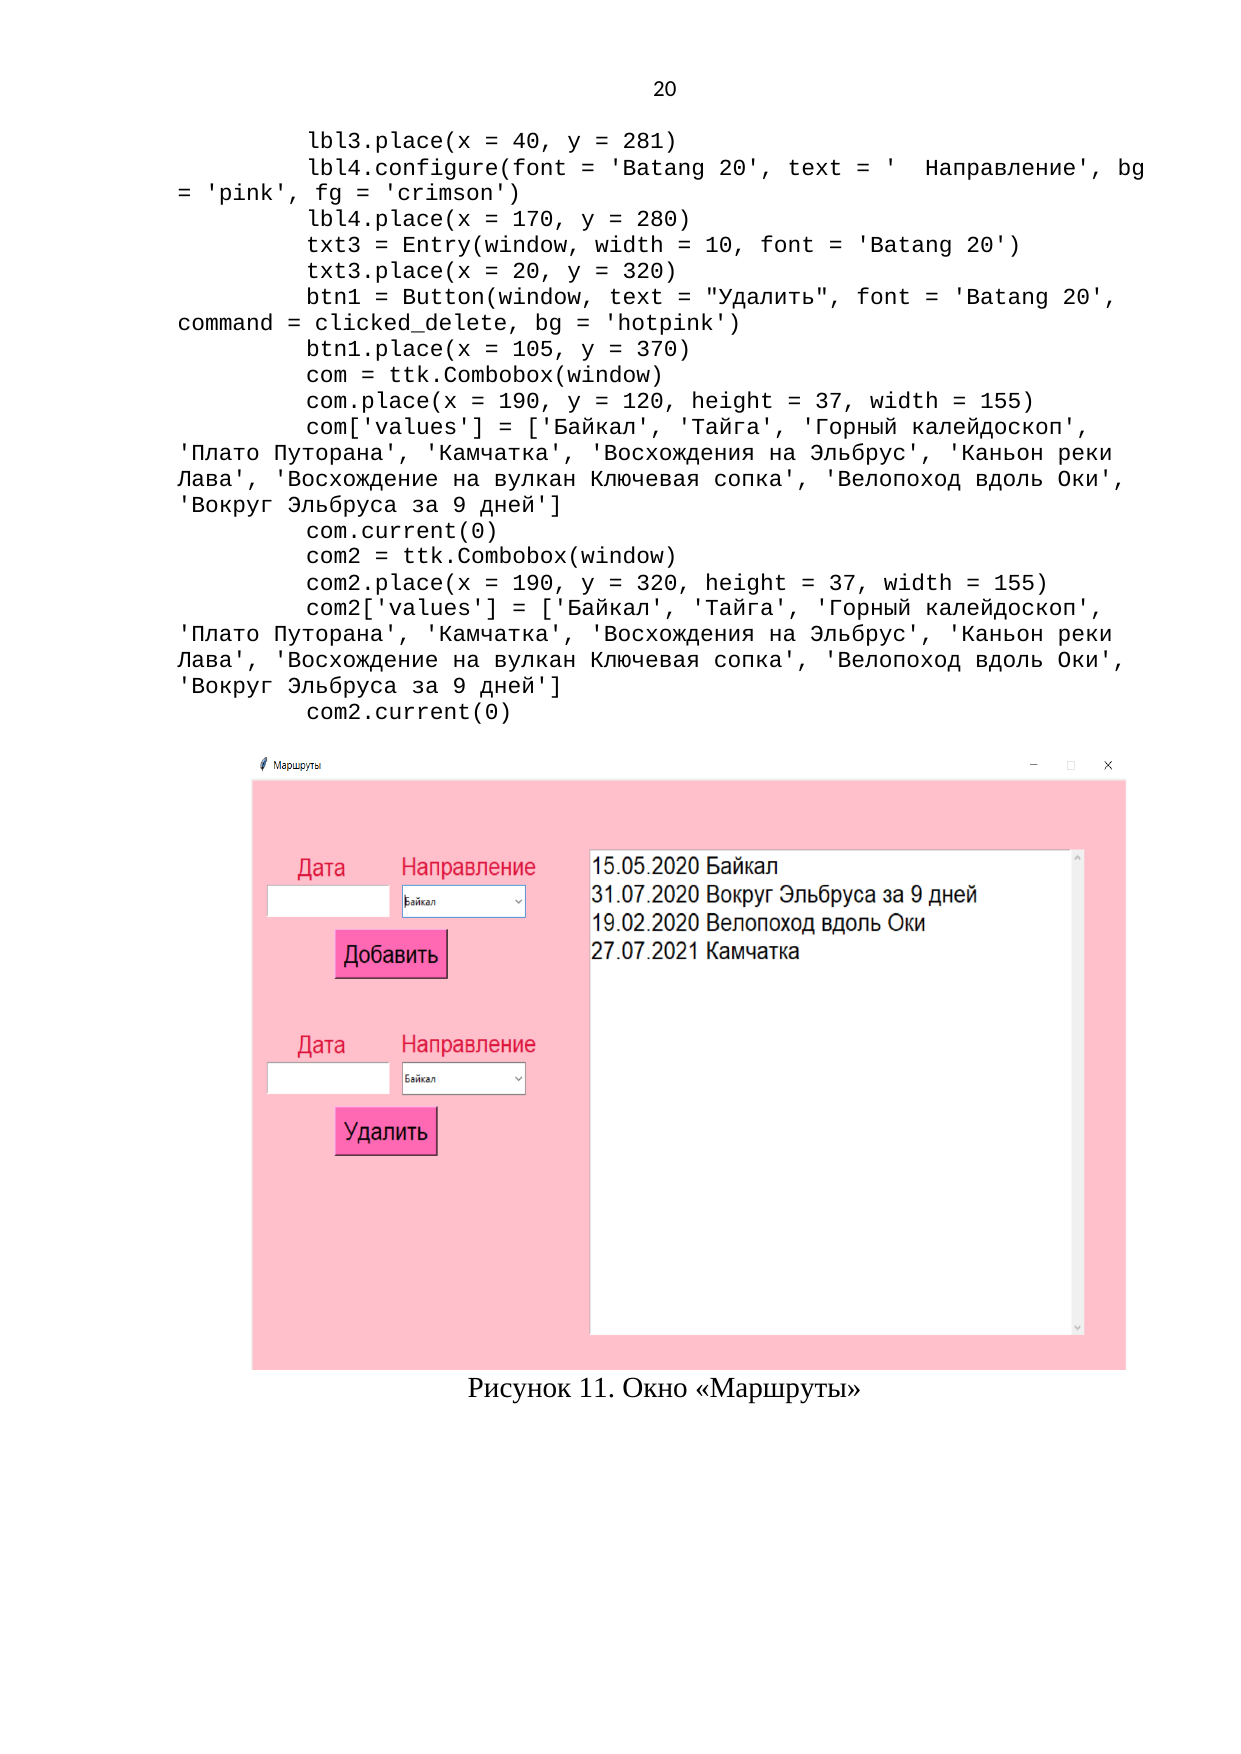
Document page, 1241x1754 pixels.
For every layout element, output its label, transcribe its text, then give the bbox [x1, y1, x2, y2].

text txt3 = Entry(window, width = 10, font = 'Batang 20') [177, 234, 1152, 259]
text com2.place(x = 190, y = 320, height = 37, width = 155) [177, 571, 1152, 597]
picture [251, 752, 1127, 1370]
text com2['values'] = ['Байкал', 'Тайга', 'Горный калейдоскоп', 'Плато Путорана', 'Камчатка', 'Восхождения на Эльбрус', 'Каньон реки Лава', 'Восхождение на вулкан Ключевая сопка', 'Велопоход вдоль Оки', 'Вокруг Эльбруса за 9 дней'] [177, 597, 1152, 701]
text com['values'] = ['Байкал', 'Тайга', 'Горный калейдоскоп', 'Плато Путорана', 'Камчатка', 'Восхождения на Эльбрус', 'Каньон реки Лава', 'Восхождение на вулкан Ключевая сопка', 'Велопоход вдоль Оки', 'Вокруг Эльбруса за 9 дней'] [177, 415, 1152, 519]
text com = ttk.Combobox(window) [177, 363, 1152, 389]
text txt3.place(x = 20, y = 320) [177, 259, 1152, 286]
text btn1 = Button(window, text = "Удалить", font = 'Batang 20', command = clicked_delete, bg = 'hotpink') [177, 286, 1152, 337]
text btn1.place(x = 105, y = 370) [177, 337, 1152, 363]
text Рисунок 11. Окно «Маршруты» [177, 1370, 1152, 1403]
text com.place(x = 190, y = 120, height = 37, width = 155) [177, 389, 1152, 415]
text com2.current(0) [177, 701, 1152, 726]
text lbl3.place(x = 40, y = 281) [177, 130, 1152, 156]
text com2 = ttk.Combobox(window) [177, 545, 1152, 571]
text lbl4.configure(font = 'Batang 20', text = ' Направление', bg = 'pink', fg = 'crimson') [177, 156, 1152, 208]
text com.current(0) [177, 519, 1152, 545]
text lbl4.place(x = 170, y = 280) [177, 208, 1152, 234]
